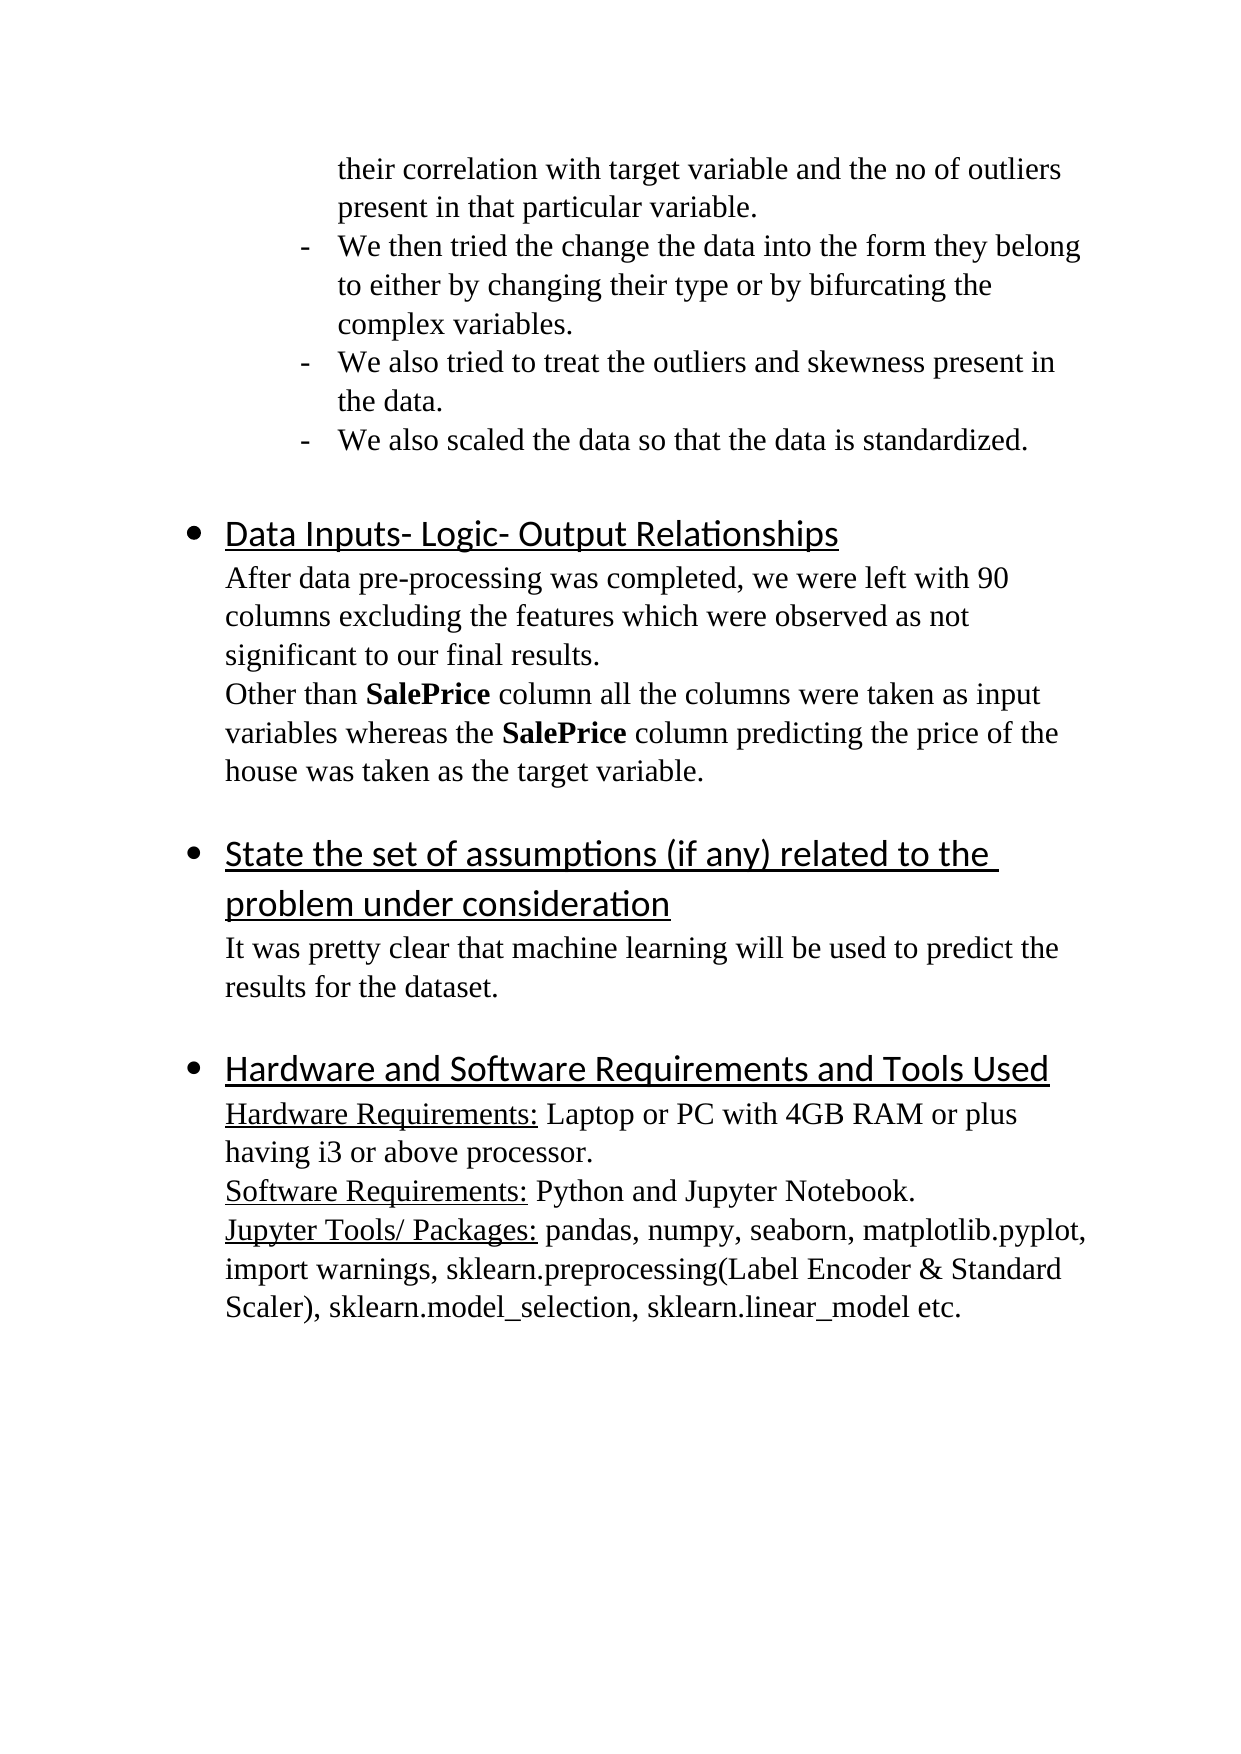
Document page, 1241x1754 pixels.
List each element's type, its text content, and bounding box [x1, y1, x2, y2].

list Software Requirements: Python and Jupyter Notebook. [225, 1172, 1090, 1208]
list Jupyter Tools/ Packages: pandas, numpy, seaborn, matplotlib.pyplot, import warnings, sklearn.preprocessing(Label Encoder & Standard Scaler), sklearn.model_selection, sklearn.linear_model etc. [225, 1211, 1090, 1324]
list Other than SalePrice column all the columns were taken as input variables whereas the SalePrice column predicting the price of the house was taken as the target variable. [225, 675, 1090, 789]
list Hardware Requirements: Laptop or PC with 4GB RAM or plus having i3 or above processor. [225, 1095, 1090, 1169]
list We then tried the change the data into the form they belong to either by changing their type or by bifurcating the complex variables. [300, 227, 1090, 341]
list It was pretty clear that machine learning will be used to predict the results for the dataset. [225, 929, 1090, 1004]
list After data pre-processing was completed, we were left with 90 columns excluding the features which were observed as not significant to our final results. [225, 559, 1090, 672]
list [300, 150, 1090, 225]
list Data Inputs- Logic- Output Relationships [187, 509, 1090, 555]
list We also scaled the data so that the data is standardized. [300, 421, 1090, 457]
list Hardware and Software Requirements and Tools Used [187, 1045, 1090, 1091]
list State the set of assumptions (if any) related to the problem under consideration [187, 830, 1090, 926]
list We also tried to treat the outliers and skewness present in the data. [300, 344, 1090, 418]
